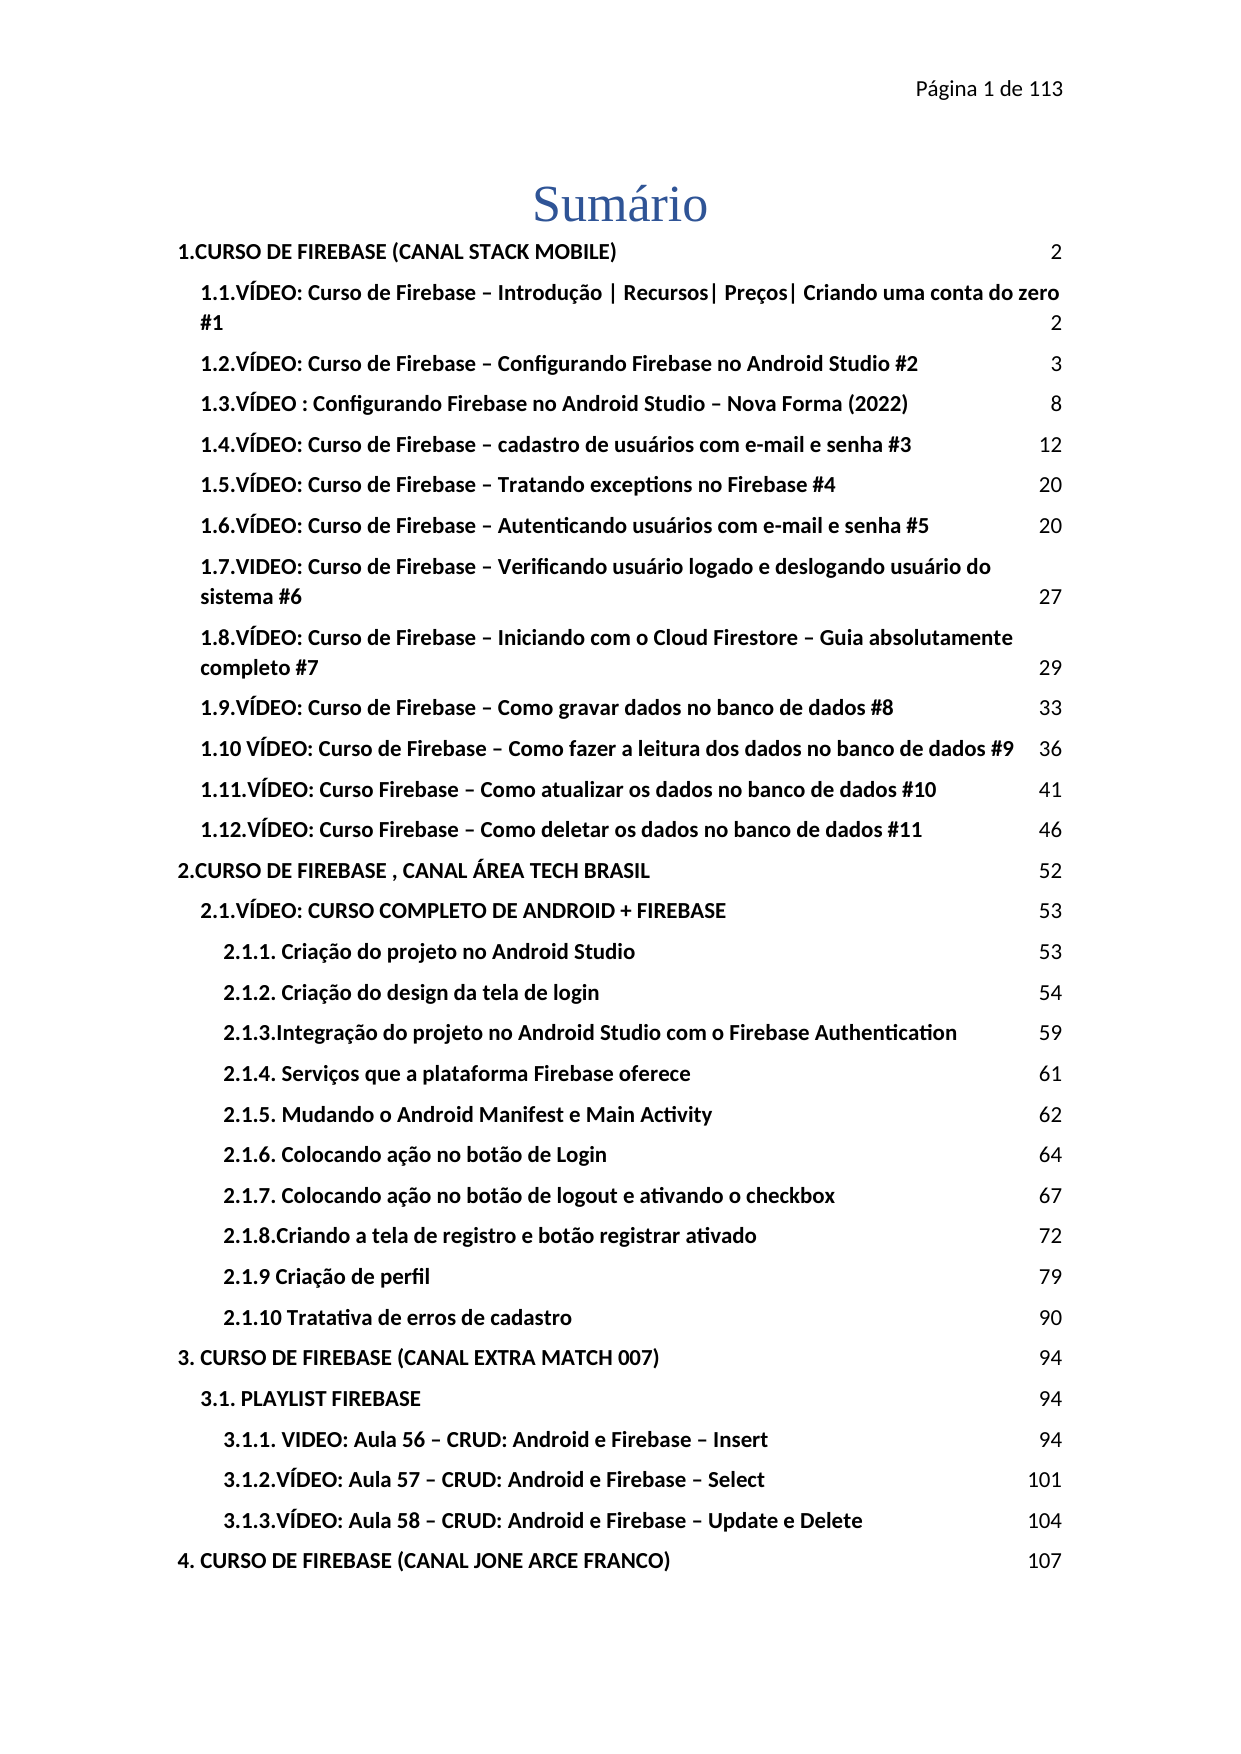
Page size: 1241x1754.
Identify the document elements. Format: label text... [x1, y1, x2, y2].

text Sumário [177, 173, 1063, 232]
